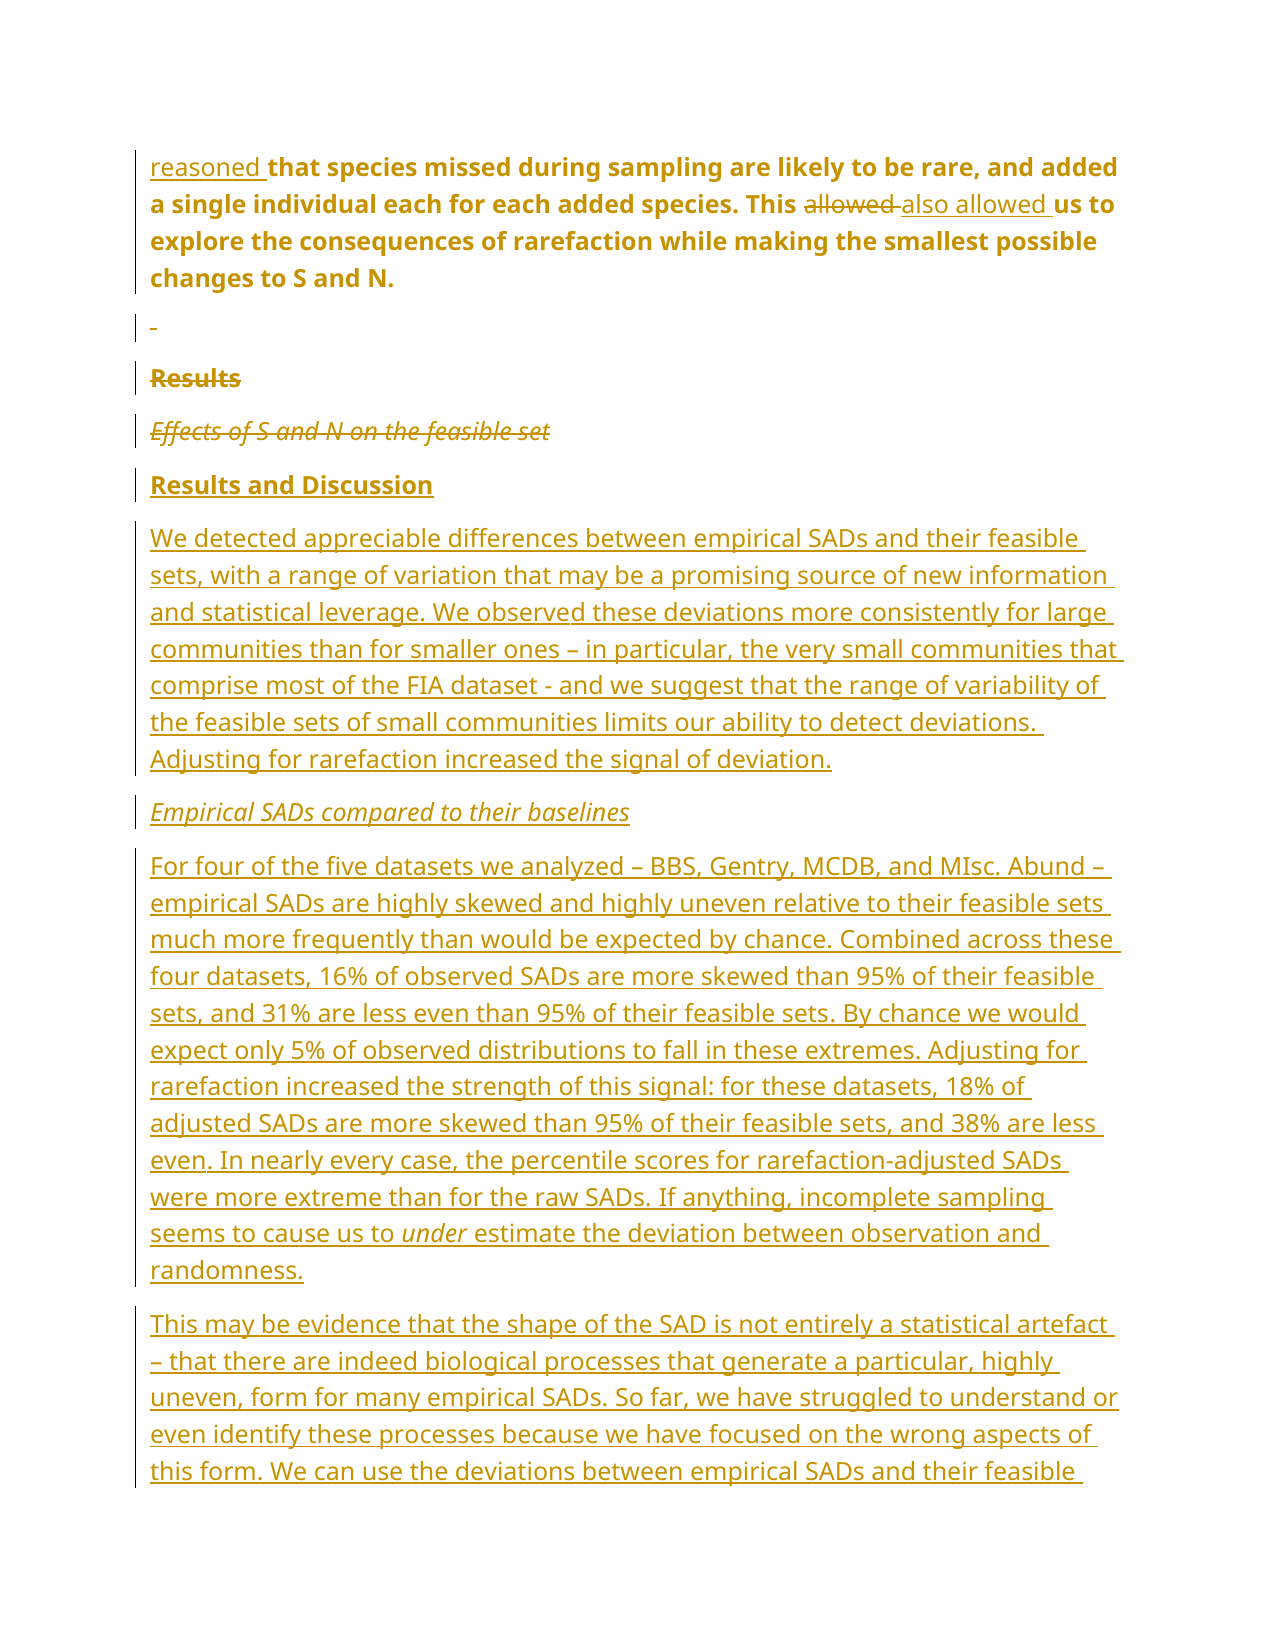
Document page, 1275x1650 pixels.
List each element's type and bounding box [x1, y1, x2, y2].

text [150, 150, 1125, 294]
